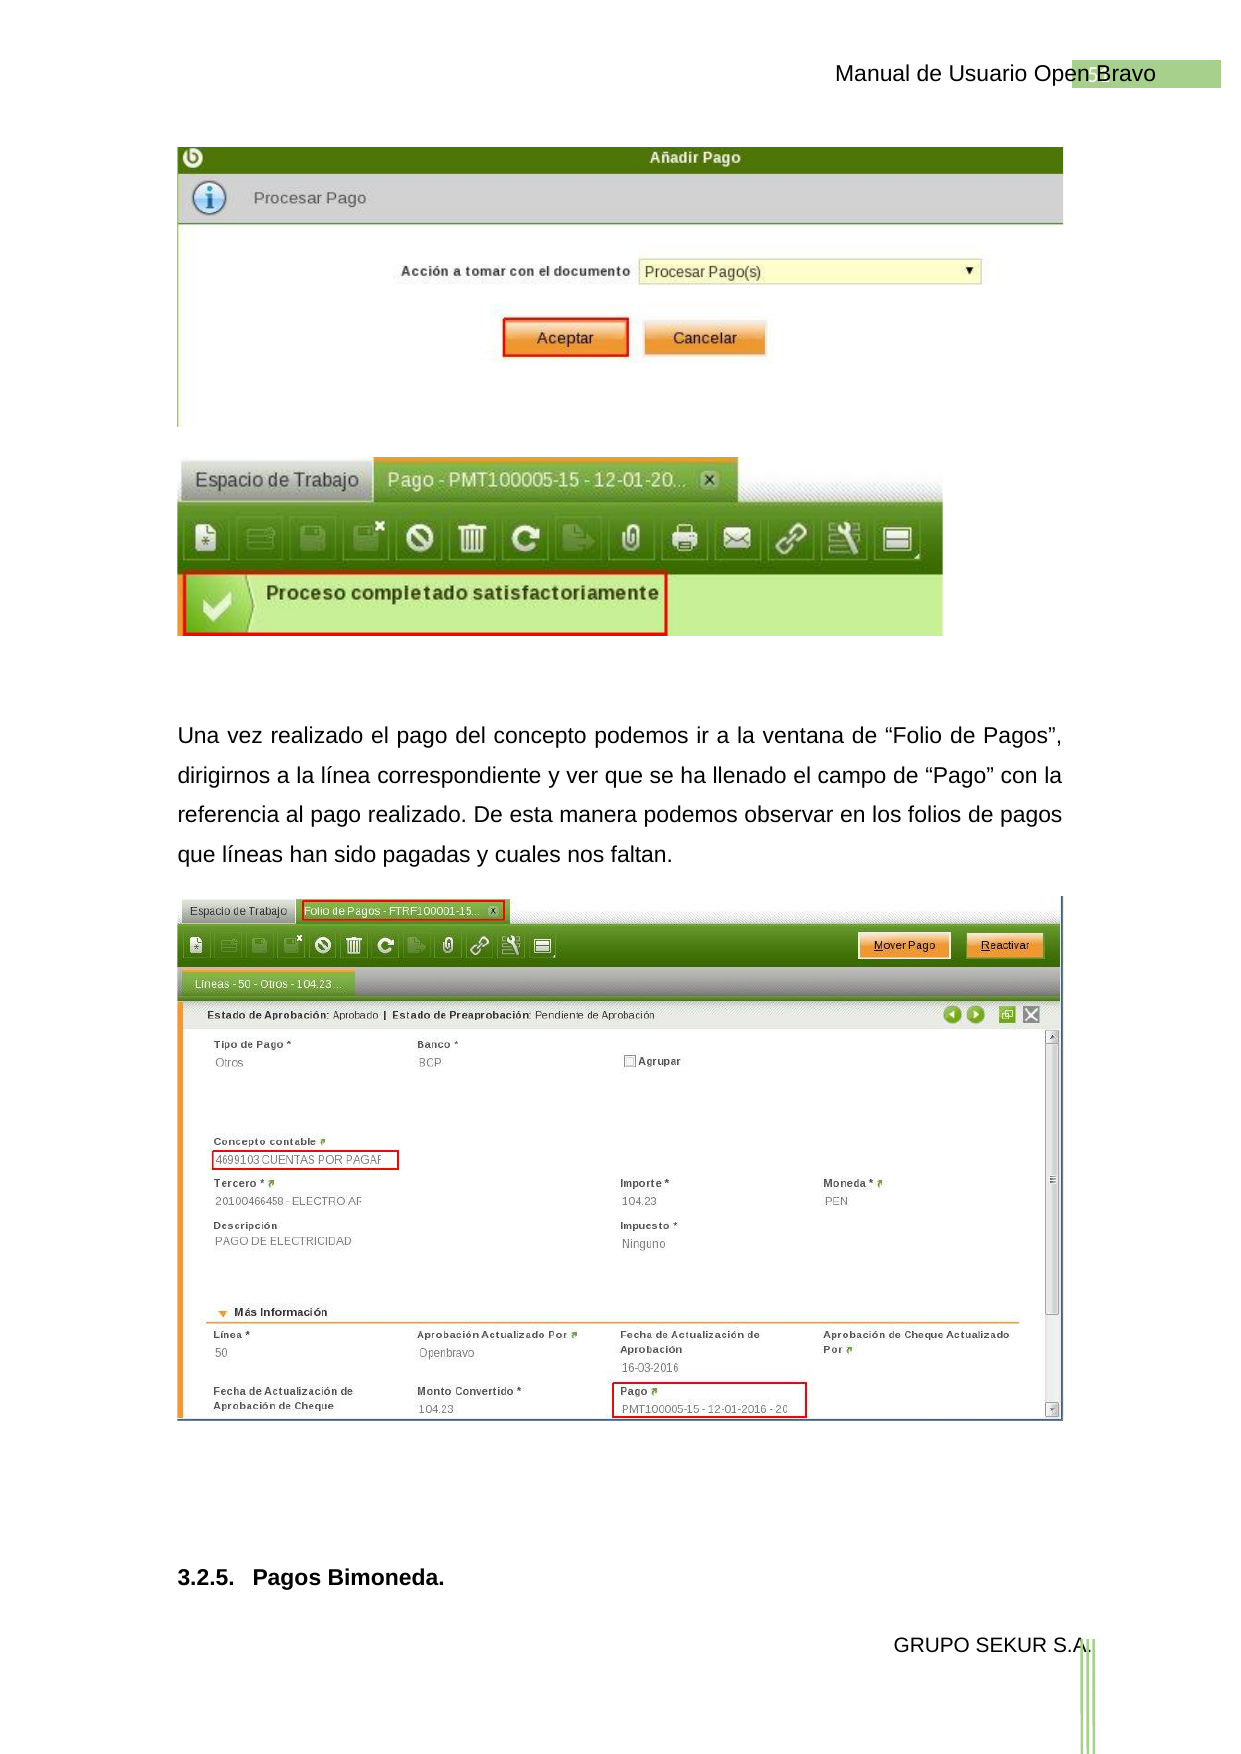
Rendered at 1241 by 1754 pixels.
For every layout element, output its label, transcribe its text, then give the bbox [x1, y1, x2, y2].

picture [177, 457, 943, 636]
list Pagos Bimoneda. [177, 1564, 1063, 1590]
picture [177, 147, 1064, 427]
picture [177, 896, 1064, 1421]
text Una vez realizado el pago del concepto podemos ir a la ventana de “Folio de Pagos”, dirigirnos a la línea correspondiente y ver que se ha llenado el campo de “Pago” con la referencia al pago realizado. De esta manera podemos observar en los folios de pagos que líneas han sido pagadas y cuales nos faltan. [177, 722, 1063, 867]
